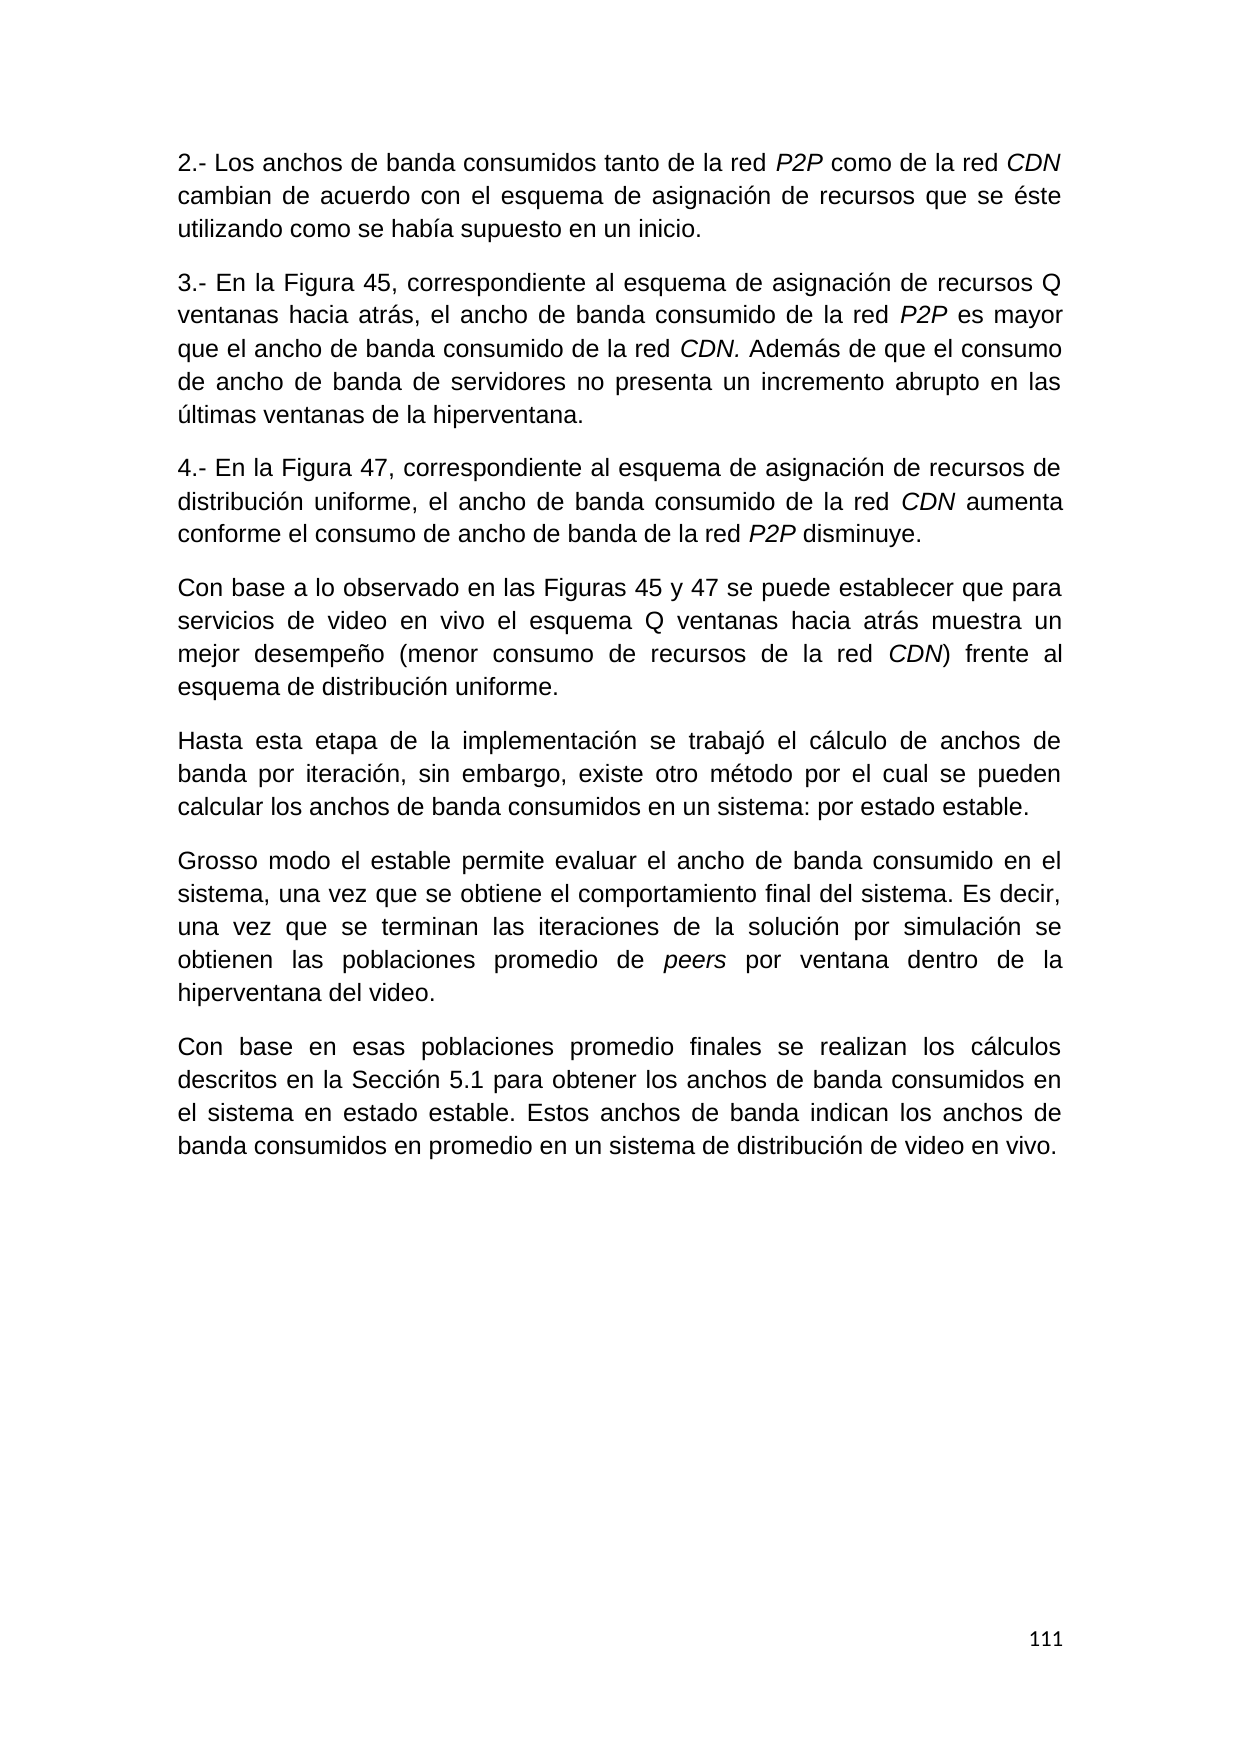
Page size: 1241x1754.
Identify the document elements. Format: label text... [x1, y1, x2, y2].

text 3.- En la Figura 45, correspondiente al esquema de asignación de recursos Q ventanas hacia atrás, el ancho de banda consumido de la red P2P es mayor que el ancho de banda consumido de la red CDN. Además de que el consumo de ancho de banda de servidores no presenta un incremento abrupto en las últimas ventanas de la hiperventana. [177, 267, 1063, 428]
text 2.- Los anchos de banda consumidos tanto de la red P2P como de la red CDN cambian de acuerdo con el esquema de asignación de recursos que se éste utilizando como se había supuesto en un inicio. [177, 148, 1063, 242]
text Grosso modo el estable permite evaluar el ancho de banda consumido en el sistema, una vez que se obtiene el comportamiento final del sistema. Es decir, una vez que se terminan las iteraciones de la solución por simulación se obtienen las poblaciones promedio de peers por ventana dentro de la hiperventana del video. [177, 846, 1063, 1007]
text Con base a lo observado en las Figuras 45 y 47 se puede establecer que para servicios de video en vivo el esquema Q ventanas hacia atrás muestra un mejor desempeño (menor consumo de recursos de la red CDN) frente al esquema de distribución uniforme. [177, 573, 1063, 701]
text 4.- En la Figura 47, correspondiente al esquema de asignación de recursos de distribución uniforme, el ancho de banda consumido de la red CDN aumenta conforme el consumo de ancho de banda de la red P2P disminuye. [177, 453, 1063, 548]
text Con base en esas poblaciones promedio finales se realizan los cálculos descritos en la Sección 5.1 para obtener los anchos de banda consumidos en el sistema en estado estable. Estos anchos de banda indican los anchos de banda consumidos en promedio en un sistema de distribución de video en vivo. [177, 1032, 1063, 1160]
text Hasta esta etapa de la implementación se trabajó el cálculo de anchos de banda por iteración, sin embargo, existe otro método por el cual se pueden calcular los anchos de banda consumidos en un sistema: por estado estable. [177, 726, 1063, 821]
